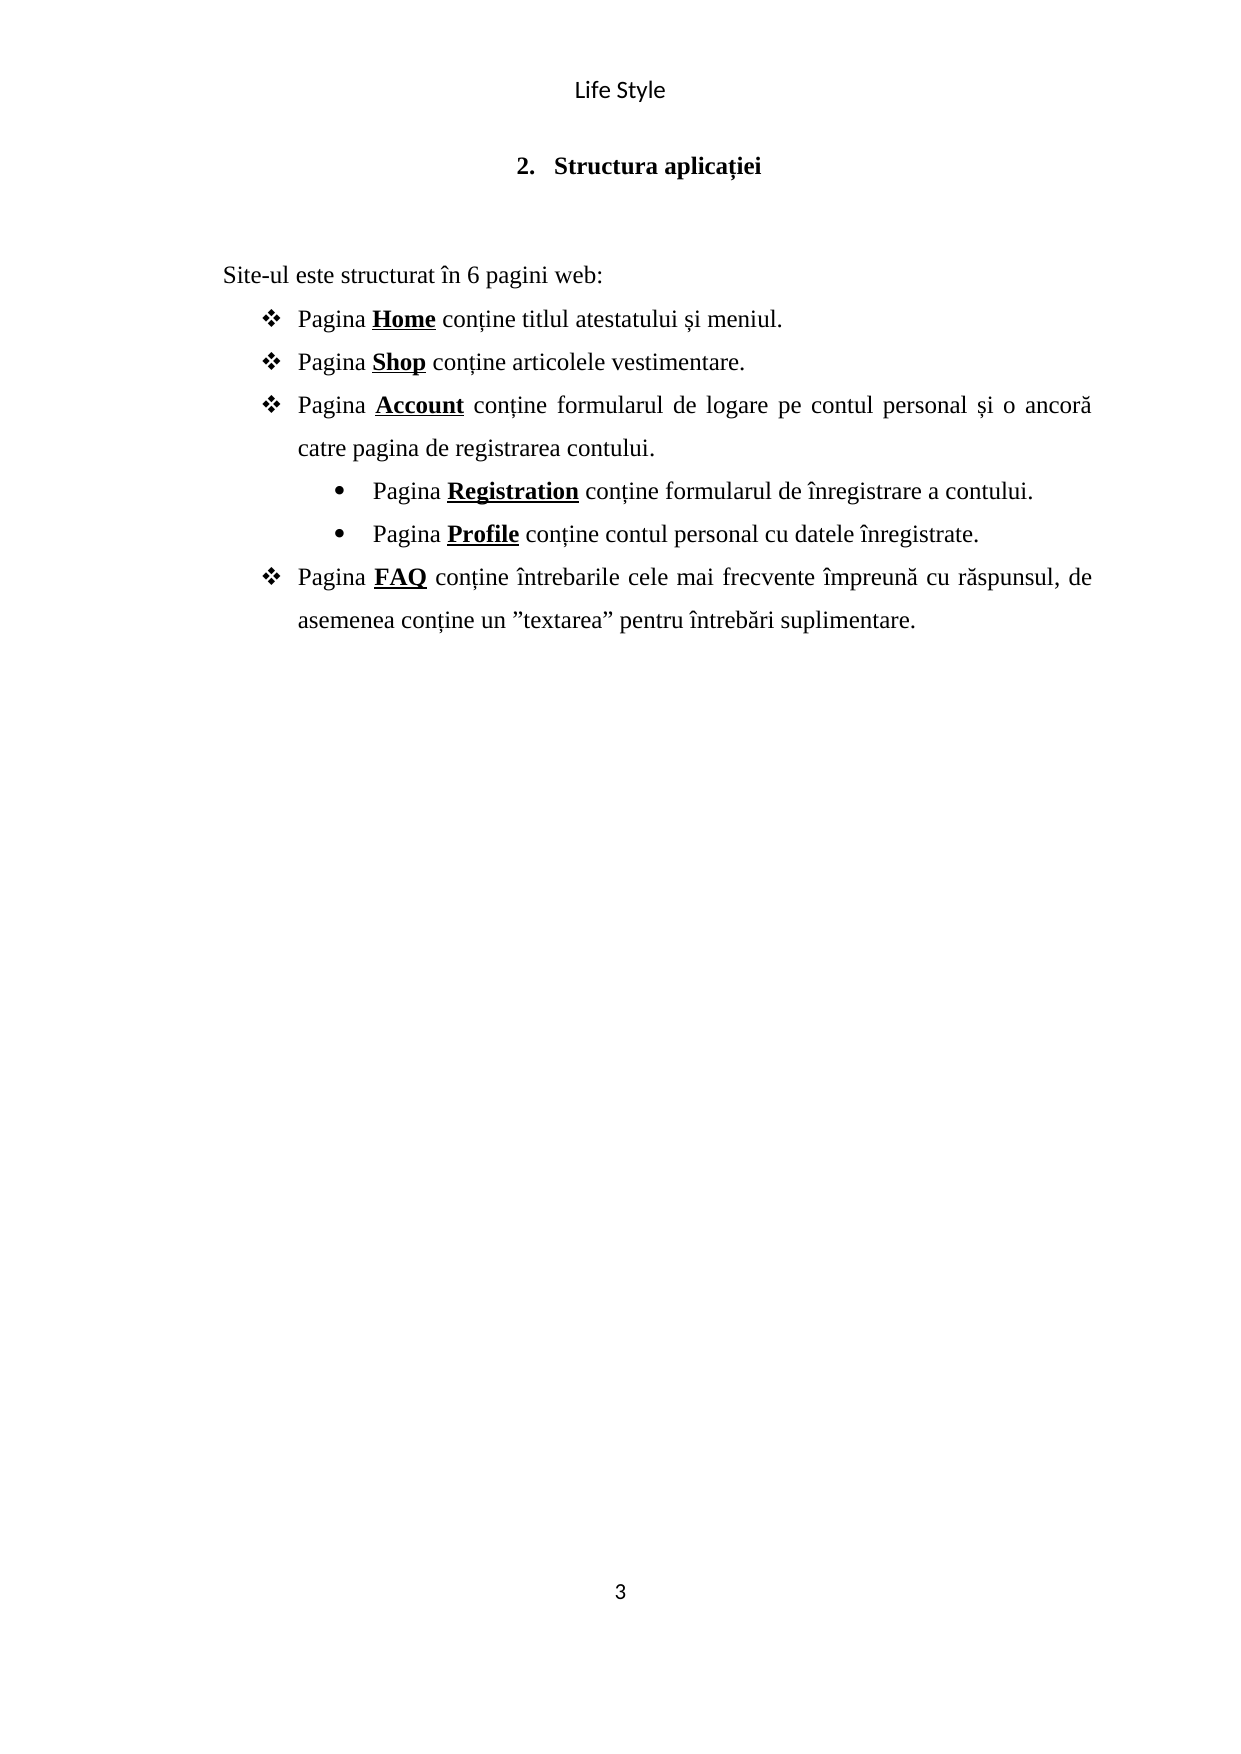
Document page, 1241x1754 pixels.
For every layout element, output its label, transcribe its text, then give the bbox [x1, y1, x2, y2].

list Pagina Profile conține contul personal cu datele înregistrate. [335, 519, 1092, 548]
list Pagina Registration conține formularul de înregistrare a contului. [335, 476, 1092, 505]
list Pagina Shop conține articolele vestimentare. [260, 347, 1092, 376]
list Pagina Account conține formularul de logare pe contul personal și o ancoră catre pagina de registrarea contului. [260, 390, 1092, 462]
list Site-ul este structurat în 6 pagini web: [223, 261, 1092, 289]
list Pagina FAQ conține întrebarile cele mai frecvente împreună cu răspunsul, de asemenea conține un ”textarea” pentru întrebări suplimentare. [260, 562, 1092, 634]
subtitle Structura aplicației [185, 151, 1092, 180]
list Pagina Home conține titlul atestatului și meniul. [260, 304, 1092, 332]
